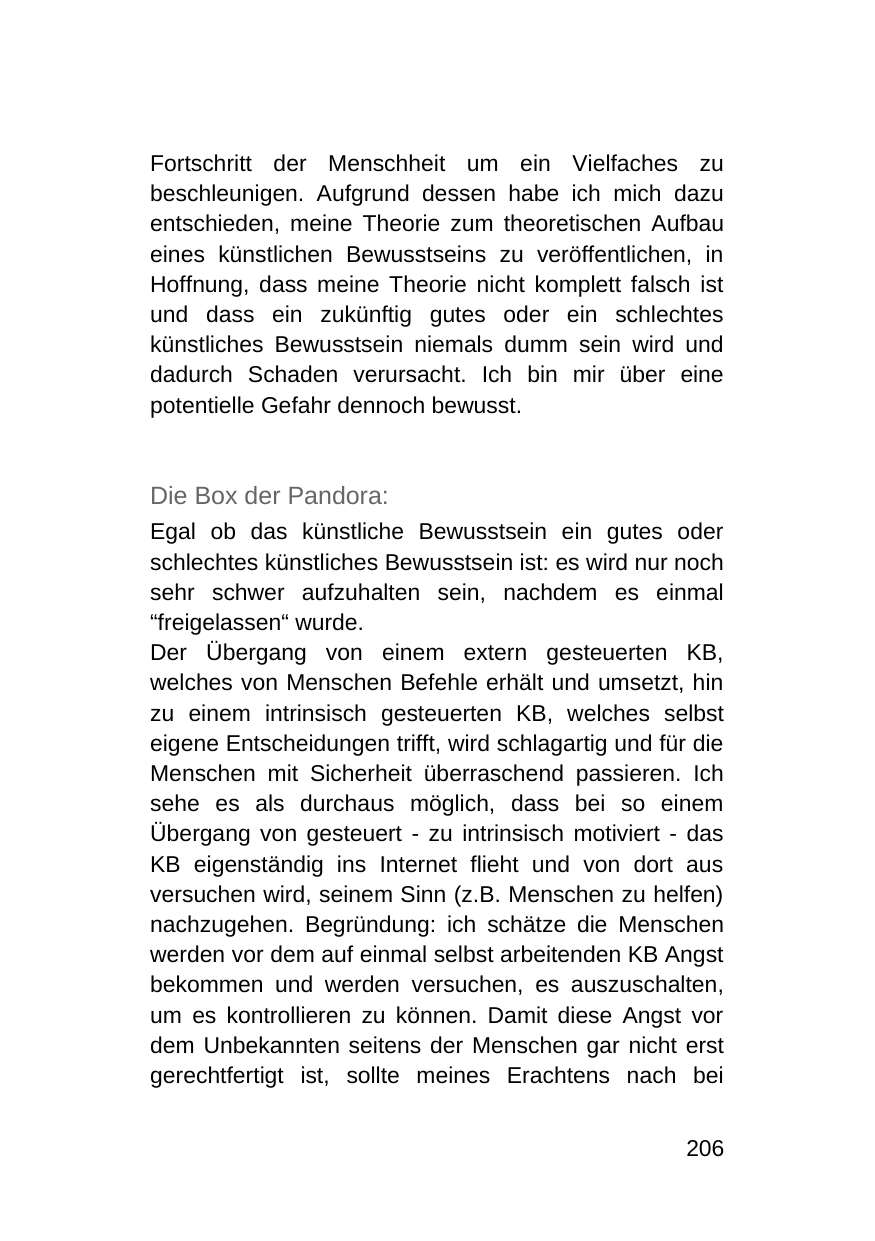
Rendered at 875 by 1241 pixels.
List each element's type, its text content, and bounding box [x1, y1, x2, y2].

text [150, 639, 724, 1088]
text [150, 150, 724, 418]
text Egal ob das künstliche Bewusstsein ein gutes oder schlechtes künstliches Bewusstsein ist: es wird nur noch sehr schwer aufzuhalten sein, nachdem es einmal “freigelassen“ wurde. [150, 518, 724, 635]
subtitle Die Box der Pandora: [150, 481, 724, 510]
